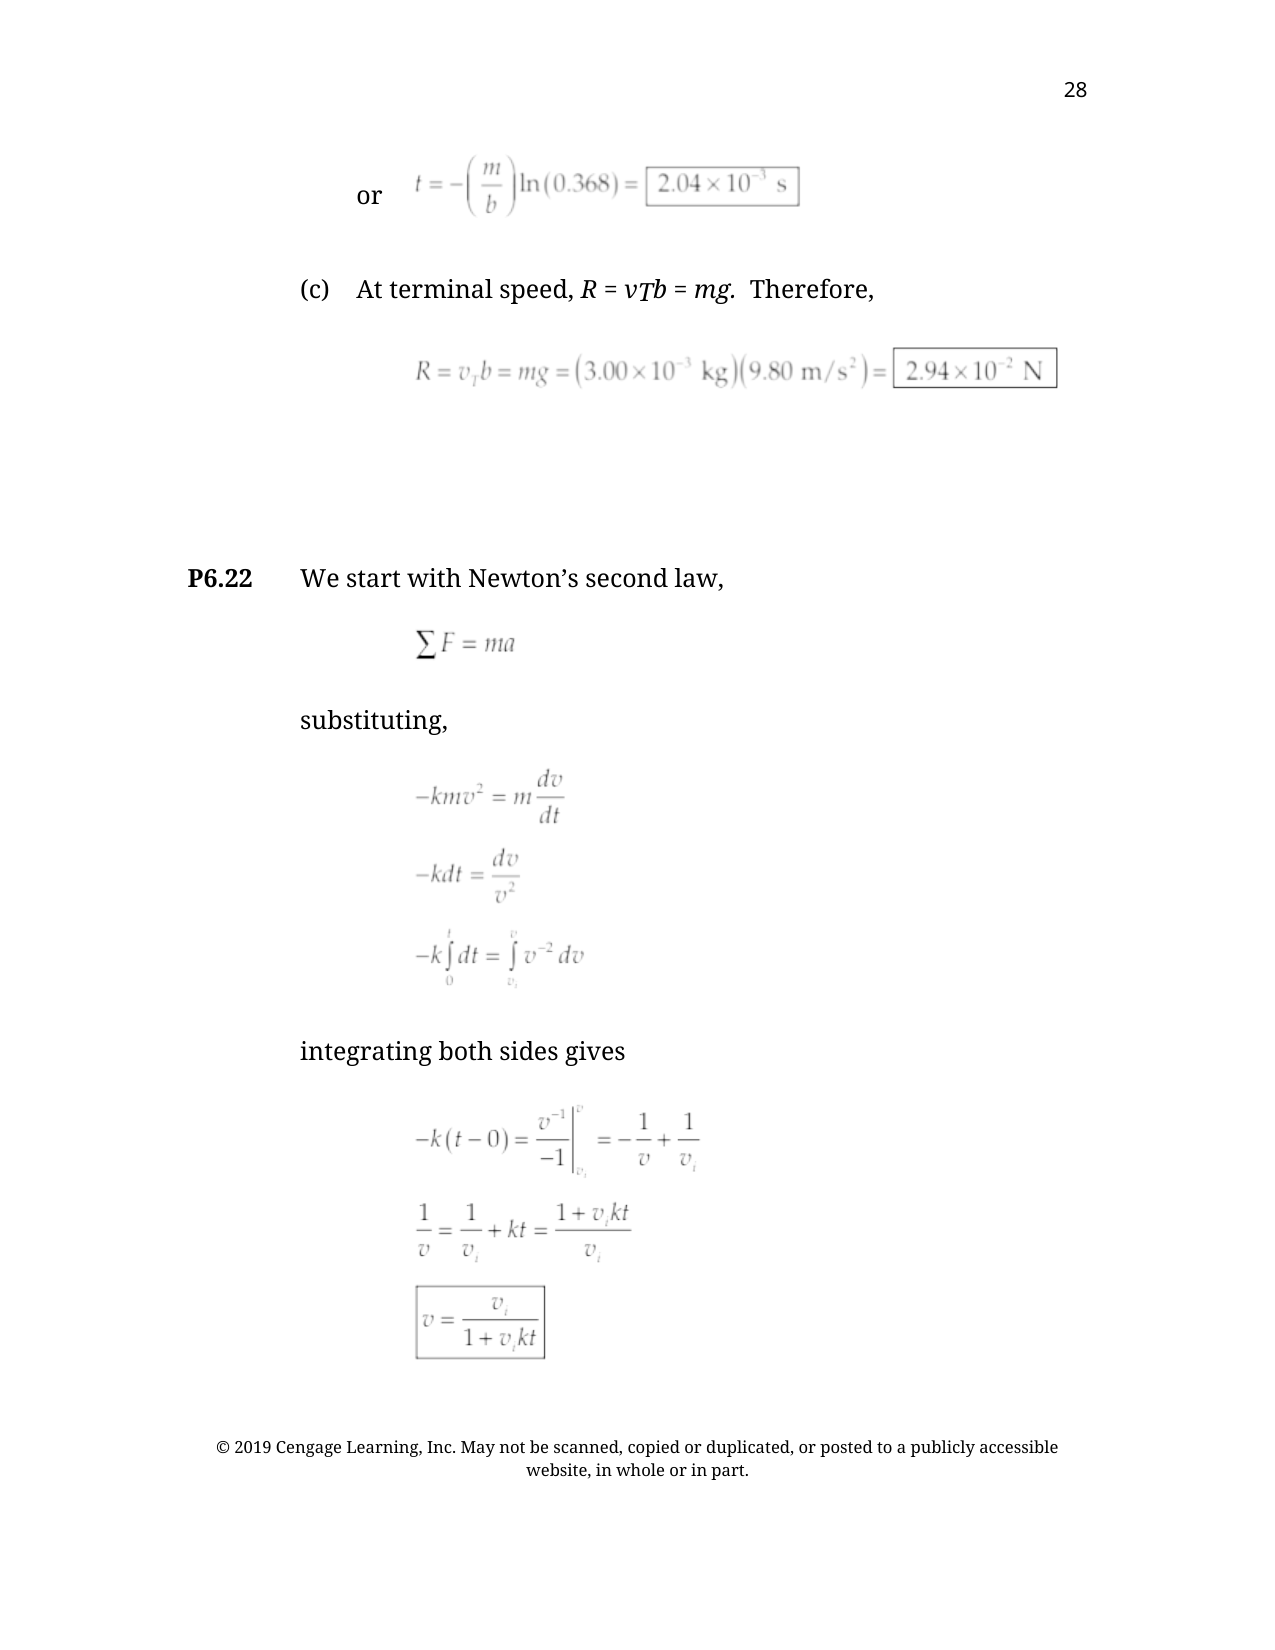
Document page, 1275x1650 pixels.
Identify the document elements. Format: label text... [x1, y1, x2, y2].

text P6.22 We start with Newton’s second law, [187, 561, 1087, 594]
text (c) At terminal speed, R = vTb = mg. Therefore, [187, 269, 1087, 309]
text or [187, 150, 1087, 240]
text substituting, [187, 702, 1087, 736]
text integrating both sides gives [187, 1034, 1087, 1068]
